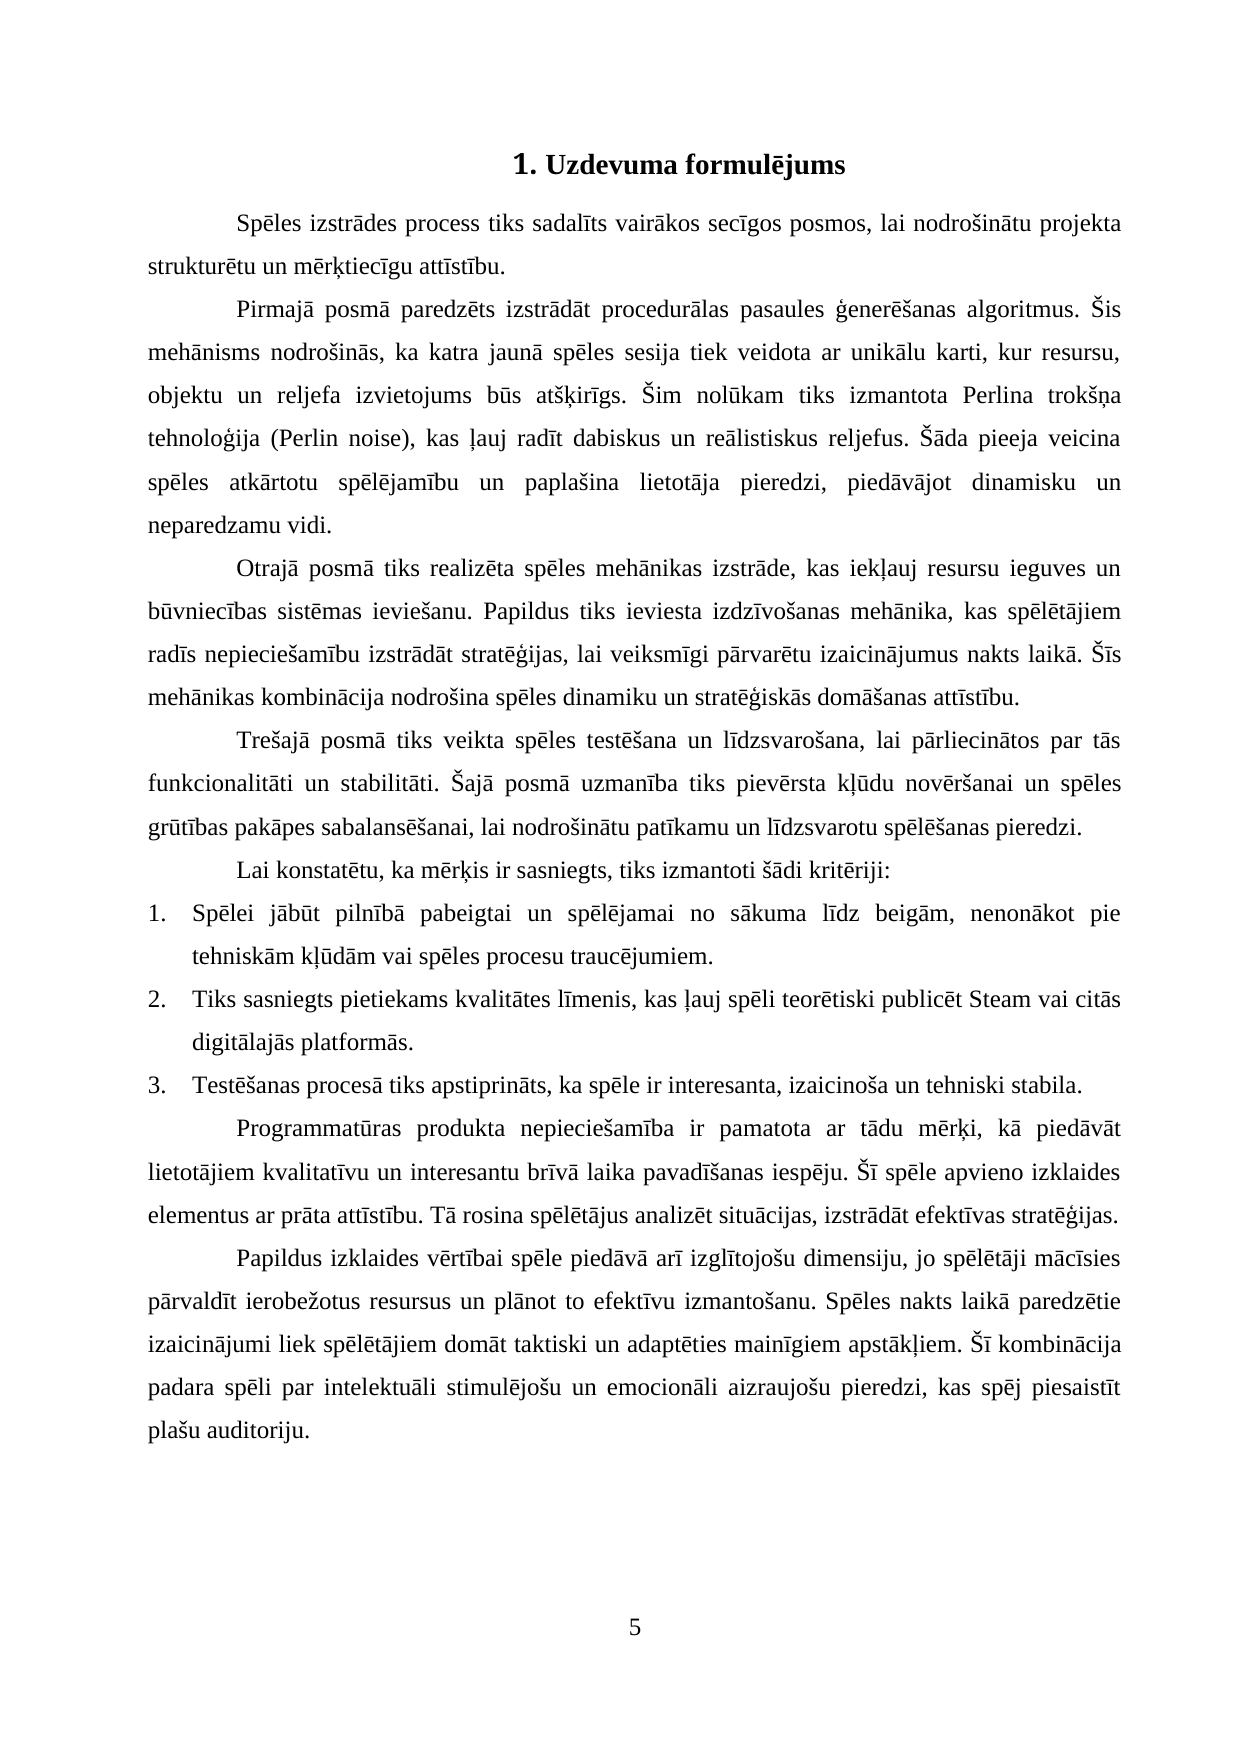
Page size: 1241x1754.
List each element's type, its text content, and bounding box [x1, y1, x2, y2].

text Spēles izstrādes process tiks sadalīts vairākos secīgos posmos, lai nodrošinātu projekta strukturētu un mērķtiecīgu attīstību. [148, 208, 1122, 280]
text Otrajā posmā tiks realizēta spēles mehānikas izstrāde, kas iekļauj resursu ieguves un būvniecības sistēmas ieviešanu. Papildus tiks ieviesta izdzīvošanas mehānika, kas spēlētājiem radīs nepieciešamību izstrādāt stratēģijas, lai veiksmīgi pārvarētu izaicinājumus nakts laikā. Šīs mehānikas kombinācija nodrošina spēles dinamiku un stratēģiskās domāšanas attīstību. [148, 553, 1122, 711]
text Programmatūras produkta nepieciešamība ir pamatota ar tādu mērķi, kā piedāvāt lietotājiem kvalitatīvu un interesantu brīvā laika pavadīšanas iespēju. Šī spēle apvieno izklaides elementus ar prāta attīstību. Tā rosina spēlētājus analizēt situācijas, izstrādāt efektīvas stratēģijas. [148, 1113, 1122, 1228]
text Lai konstatētu, ka mērķis ir sasniegts, tiks izmantoti šādi kritēriji: [148, 855, 1122, 883]
list Tiks sasniegts pietiekams kvalitātes līmenis, kas ļauj spēli teorētiski publicēt Steam vai citās digitālajās platformās. [148, 984, 1122, 1056]
text Papildus izklaides vērtībai spēle piedāvā arī izglītojošu dimensiju, jo spēlētāji mācīsies pārvaldīt ierobežotus resursus un plānot to efektīvu izmantošanu. Spēles nakts laikā paredzētie izaicinājumi liek spēlētājiem domāt taktiski un adaptēties mainīgiem apstākļiem. Šī kombinācija padara spēli par intelektuāli stimulējošu un emocionāli aizraujošu pieredzi, kas spēj piesaistīt plašu auditoriju. [148, 1243, 1122, 1487]
list Testēšanas procesā tiks apstiprināts, ka spēle ir interesanta, izaicinoša un tehniski stabila. [148, 1070, 1122, 1099]
text Trešajā posmā tiks veikta spēles testēšana un līdzsvarošana, lai pārliecinātos par tās funkcionalitāti un stabilitāti. Šajā posmā uzmanība tiks pievērsta kļūdu novēršanai un spēles grūtības pakāpes sabalansēšanai, lai nodrošinātu patīkamu un līdzsvarotu spēlēšanas pieredzi. [148, 725, 1122, 840]
list Spēlei jābūt pilnībā pabeigtai un spēlējamai no sākuma līdz beigām, nenonākot pie tehniskām kļūdām vai spēles procesu traucējumiem. [148, 898, 1122, 970]
text Pirmajā posmā paredzēts izstrādāt procedurālas pasaules ģenerēšanas algoritmus. Šis mehānisms nodrošinās, ka katra jaunā spēles sesija tiek veidota ar unikālu karti, kur resursu, objektu un reljefa izvietojums būs atšķirīgs. Šim nolūkam tiks izmantota Perlina trokšņa tehnoloģija (Perlin noise), kas ļauj radīt dabiskus un reālistiskus reljefus. Šāda pieeja veicina spēles atkārtotu spēlējamību un paplašina lietotāja pieredzi, piedāvājot dinamisku un neparedzamu vidi. [148, 294, 1122, 538]
subtitle Uzdevuma formulējums [148, 143, 1122, 183]
